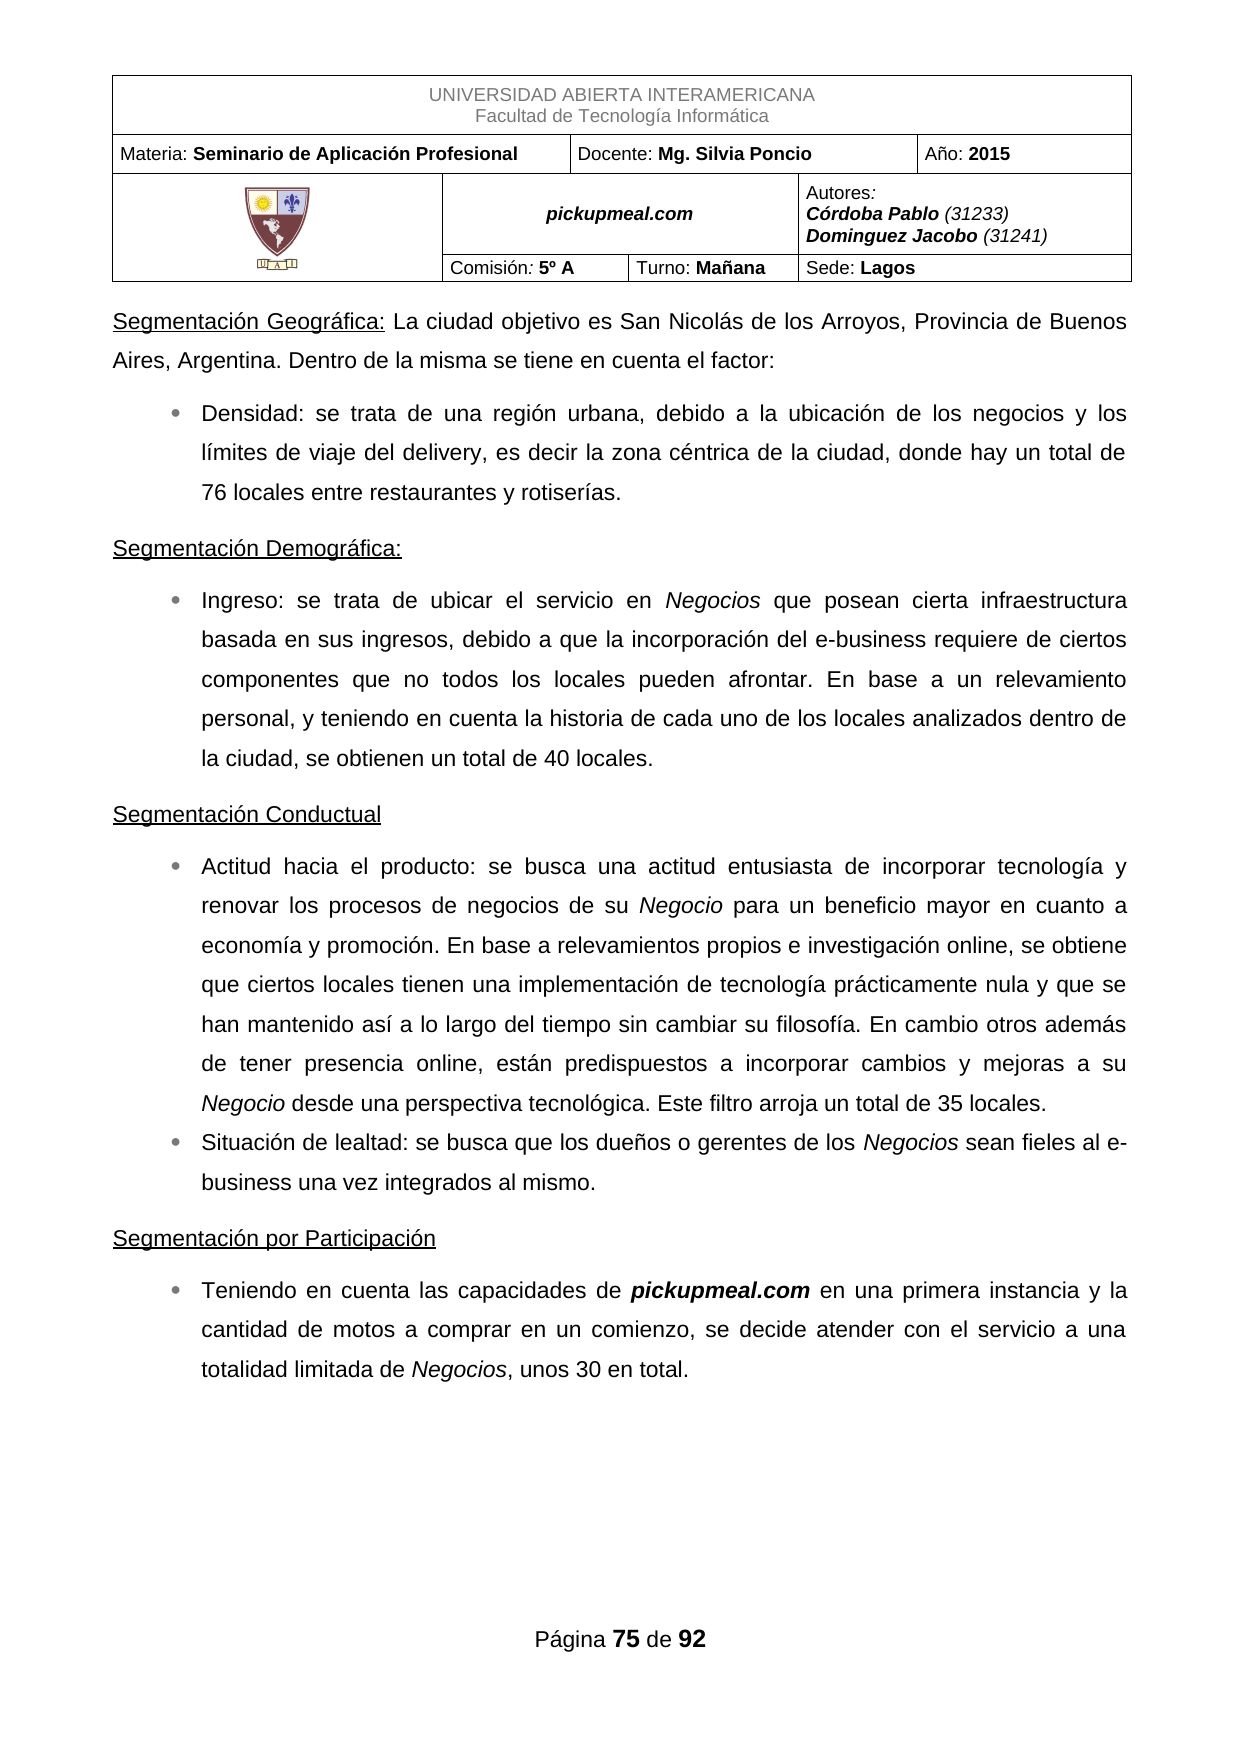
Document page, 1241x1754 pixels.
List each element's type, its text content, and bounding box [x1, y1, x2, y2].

list Ingreso: se trata de ubicar el servicio en Negocios que posean cierta infraestructura basada en sus ingresos, debido a que la incorporación del e-business requiere de ciertos componentes que no todos los locales pueden afrontar. En base a un relevamiento personal, y teniendo en cuenta la historia de cada uno de los locales analizados dentro de la ciudad, se obtienen un total de 40 locales. [172, 587, 1128, 771]
list Situación de lealtad: se busca que los dueños o gerentes de los Negocios sean fieles al e-business una vez integrados al mismo. [172, 1129, 1128, 1195]
text Segmentación Geográfica: La ciudad objetivo es San Nicolás de los Arroyos, Provincia de Buenos Aires, Argentina. Dentro de la misma se tiene en cuenta el factor: [112, 308, 1128, 374]
text Segmentación Demográfica: [112, 534, 1128, 561]
list Densidad: se trata de una región urbana, debido a la ubicación de los negocios y los límites de viaje del delivery, es decir la zona céntrica de la ciudad, donde hay un total de 76 locales entre restaurantes y rotiserías. [172, 399, 1128, 505]
picture [230, 182, 325, 273]
text Segmentación Conductual [112, 801, 1128, 827]
list Actitud hacia el producto: se busca una actitud entusiasta de incorporar tecnología y renovar los procesos de negocios de su Negocio para un beneficio mayor en cuanto a economía y promoción. En base a relevamientos propios e investigación online, se obtiene que ciertos locales tienen una implementación de tecnología prácticamente nula y que se han mantenido así a lo largo del tiempo sin cambiar su filosofía. En cambio otros además de tener presencia online, están predispuestos a incorporar cambios y mejoras a su Negocio desde una perspectiva tecnológica. Este filtro arroja un total de 35 locales. [172, 853, 1128, 1116]
text Segmentación por Participación [112, 1224, 1128, 1251]
list Teniendo en cuenta las capacidades de pickupmeal.com en una primera instancia y la cantidad de motos a comprar en un comienzo, se decide atender con el servicio a una totalidad limitada de Negocios, unos 30 en total. [172, 1277, 1128, 1382]
